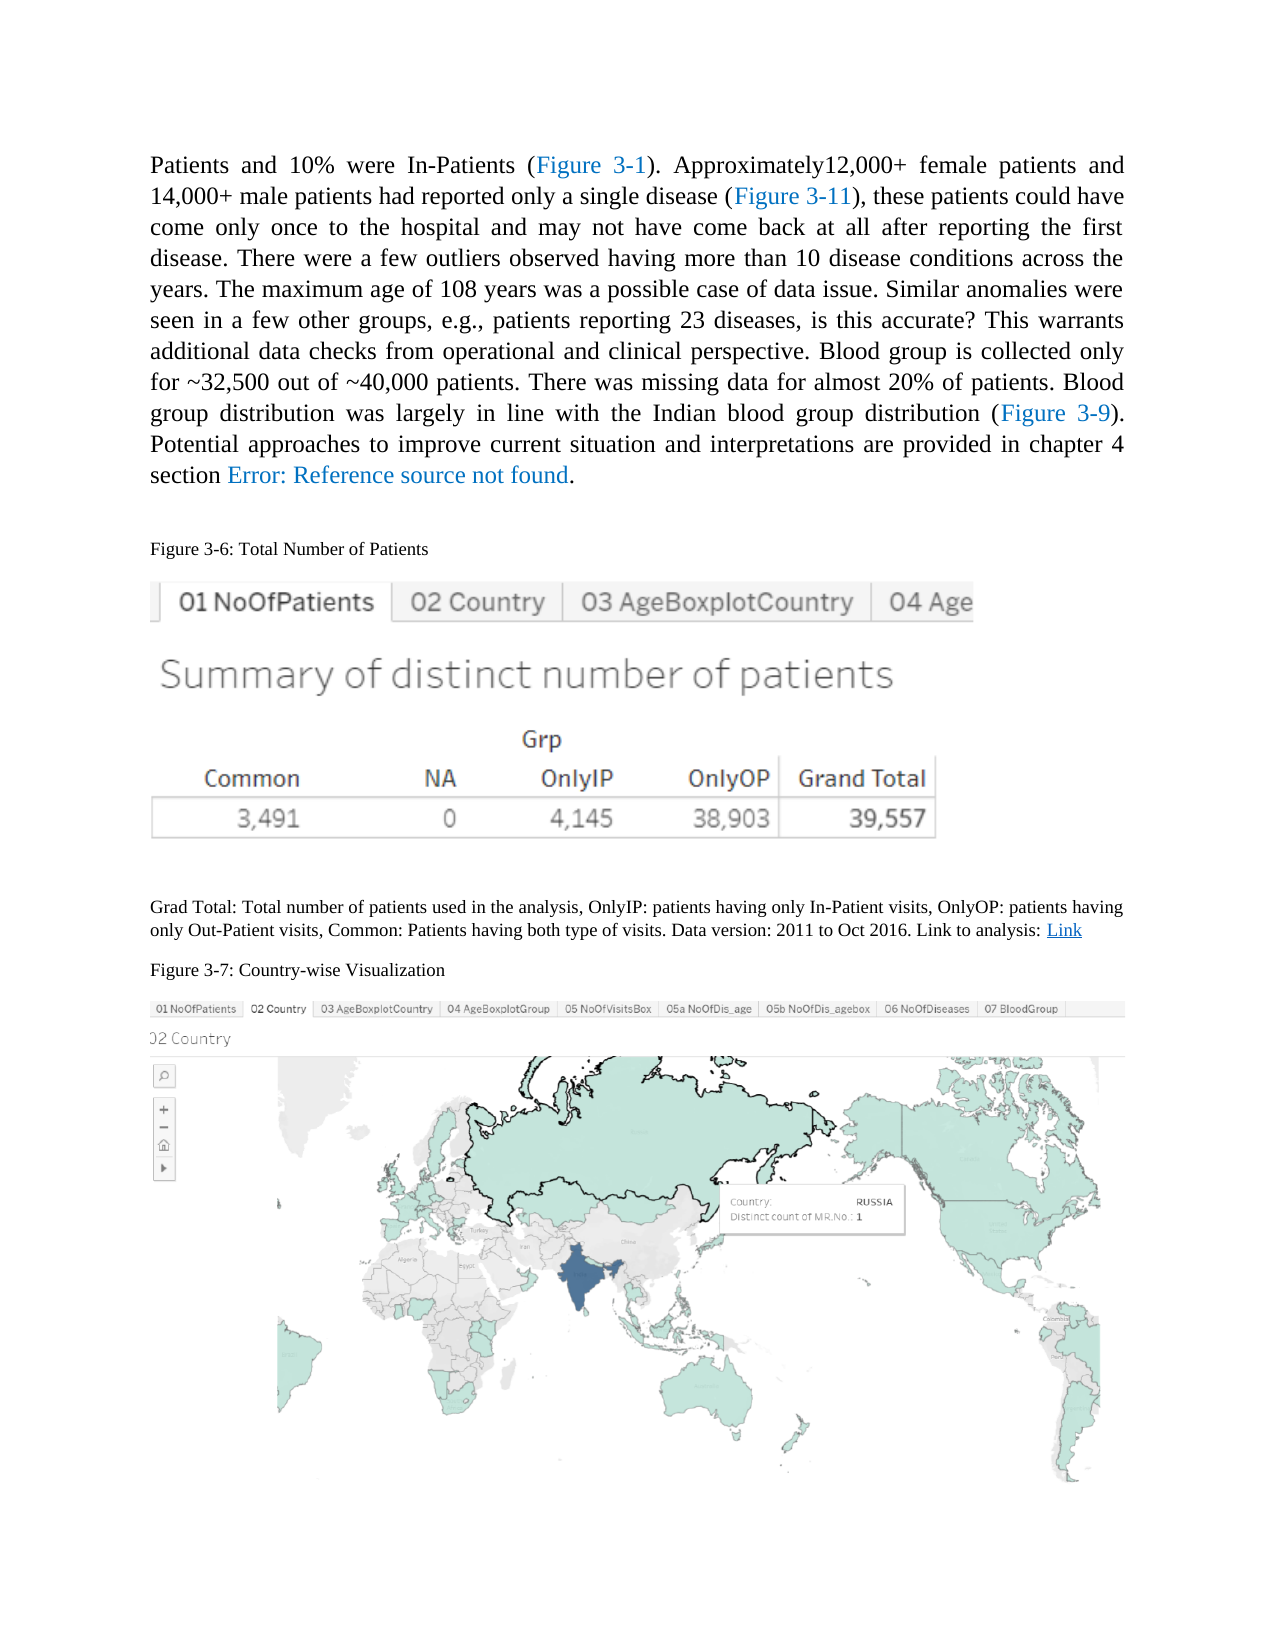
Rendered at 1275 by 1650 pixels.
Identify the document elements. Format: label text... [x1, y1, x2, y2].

picture [150, 1001, 1125, 1492]
picture [150, 580, 974, 878]
text Figure 3-6: Total Number of Patients [150, 538, 1125, 560]
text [150, 150, 1125, 489]
text Grad Total: Total number of patients used in the analysis, OnlyIP: patients having only In-Patient visits, OnlyOP: patients having only Out-Patient visits, Common: Patients having both type of visits. Data version: 2011 to Oct 2016. Link to analysis: Link [150, 896, 1125, 940]
text Figure 3-7: Country-wise Visualization [150, 959, 1125, 980]
